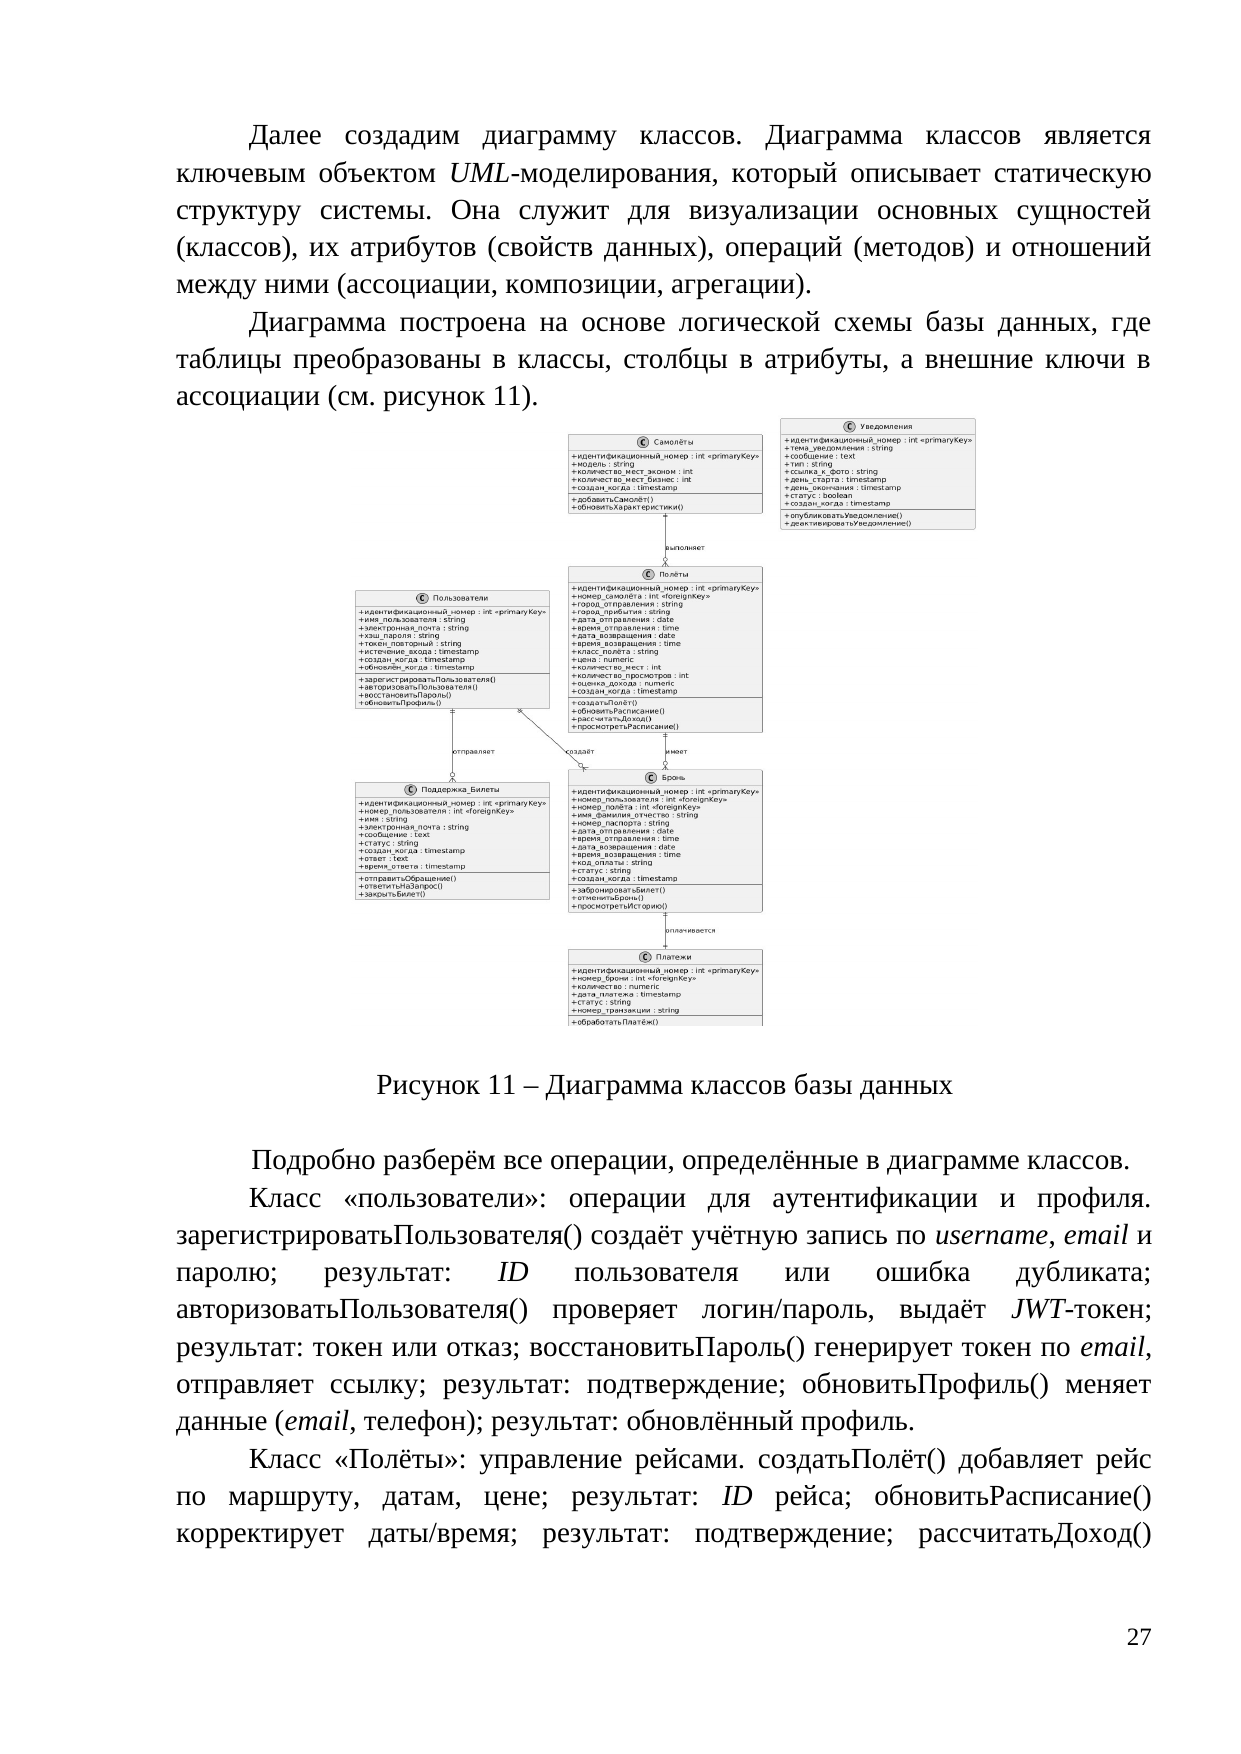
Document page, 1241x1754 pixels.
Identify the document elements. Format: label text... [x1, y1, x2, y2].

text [176, 1441, 1152, 1549]
text Диаграмма построена на основе логической схемы базы данных, где таблицы преобразованы в классы, столбцы в атрибуты, а внешние ключи в ассоциации (см. рисунок 11). [176, 304, 1152, 412]
text Подробно разберём все операции, определённые в диаграмме классов. [251, 1142, 1152, 1176]
text Далее создадим диаграмму классов. Диаграмма классов является ключевым объектом UML-моделирования, который описывает статическую структуру системы. Она служит для визуализации основных сущностей (классов), их атрибутов (свойств данных), операций (методов) и отношений между ними (ассоциации, композиции, агрегации). [176, 117, 1152, 300]
picture [351, 415, 978, 1026]
text Рисунок 11 – Диаграмма классов базы данных [177, 1067, 1152, 1101]
text Класс «пользователи»: операции для аутентификации и профиля. зарегистрироватьПользователя() создаёт учётную запись по username, email и паролю; результат: ID пользователя или ошибка дубликата; авторизоватьПользователя() проверяет логин/пароль, выдаёт JWT-токен; результат: токен или отказ; восстановитьПароль() генерирует токен по email, отправляет ссылку; результат: подтверждение; обновитьПрофиль() меняет данные (email, телефон); результат: обновлённый профиль. [176, 1180, 1152, 1437]
